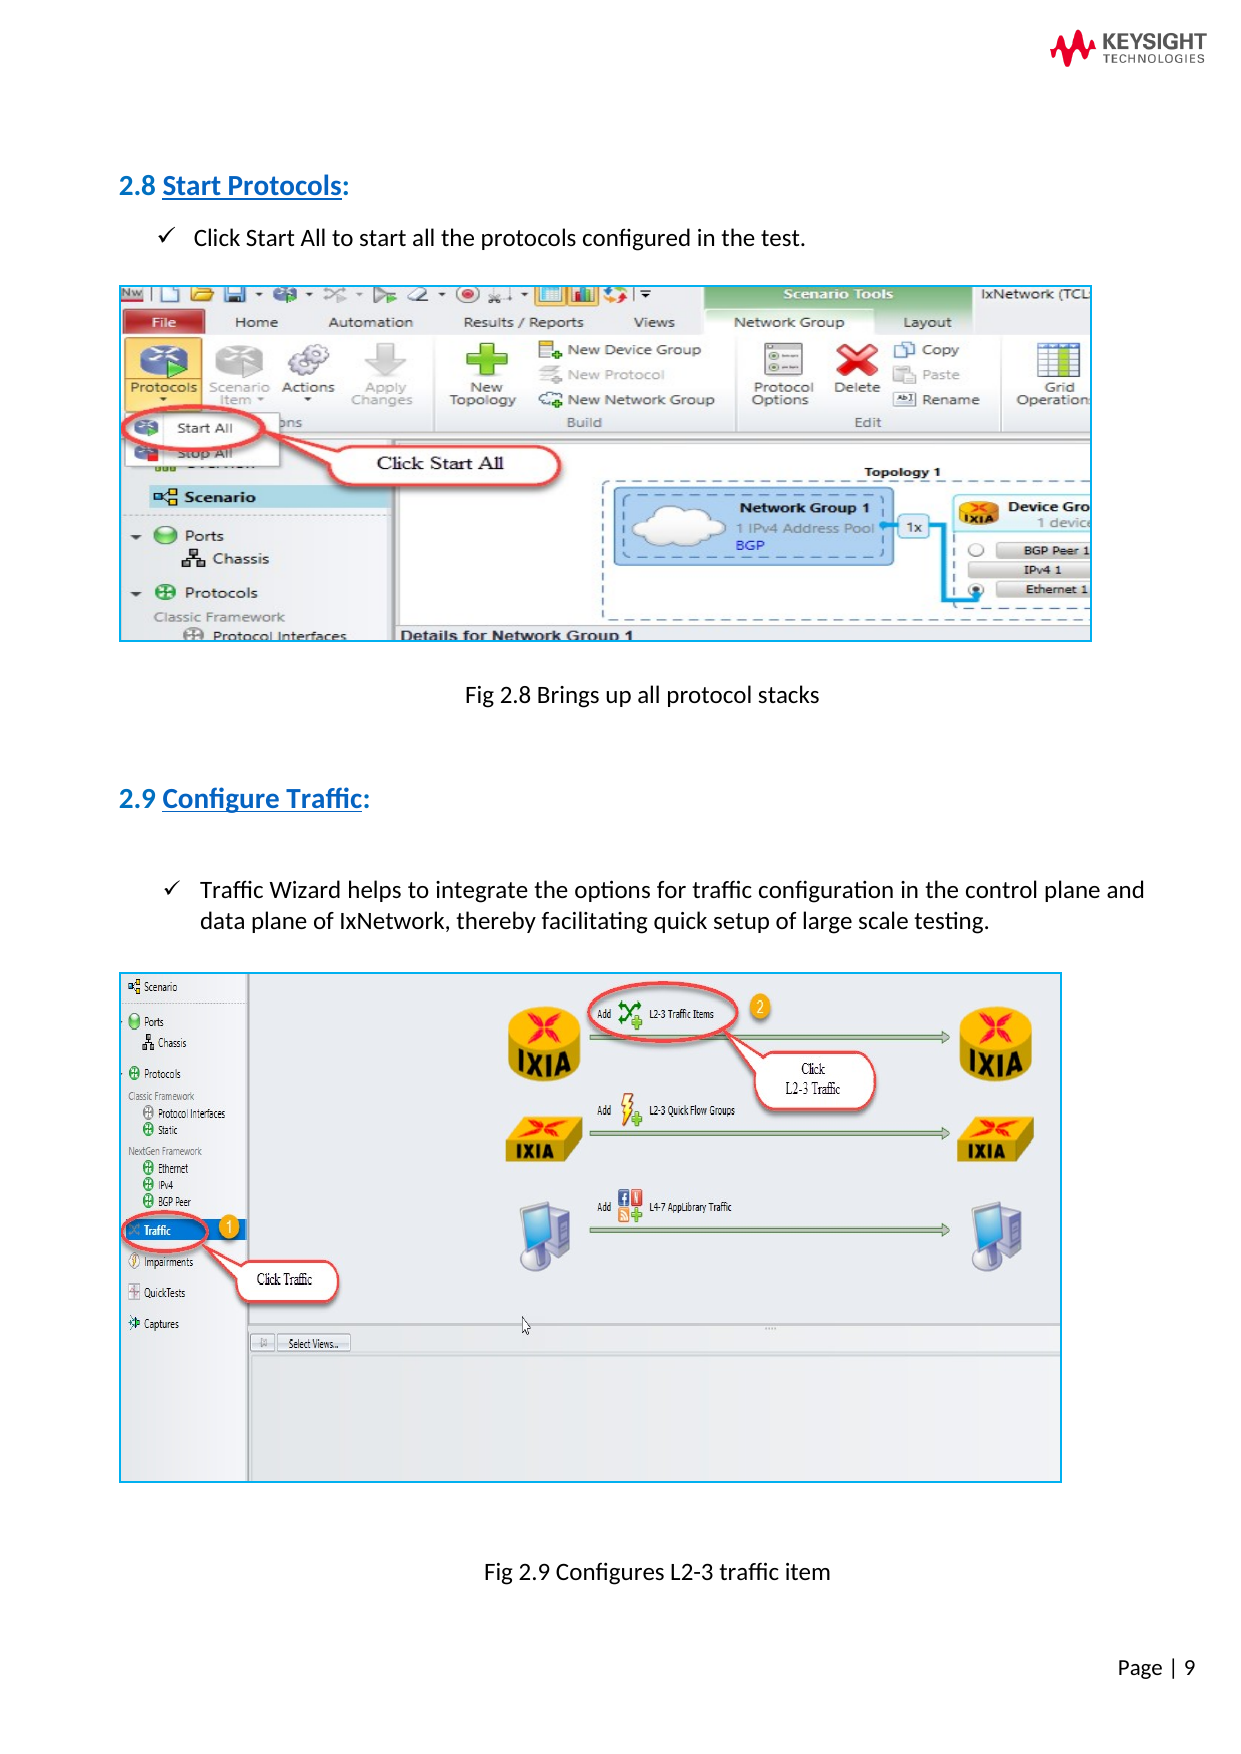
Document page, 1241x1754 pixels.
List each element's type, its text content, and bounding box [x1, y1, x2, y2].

text Fig 2.9 Configures L2-3 traffic item [120, 1556, 1195, 1587]
picture [1048, 20, 1209, 72]
list Click Start All to start all the protocols configured in the test. [156, 222, 1195, 252]
subtitle Start Protocols: [118, 167, 1141, 203]
subtitle Configure Traffic: [118, 780, 1141, 816]
picture [122, 288, 1089, 639]
picture [122, 975, 1059, 1480]
list Traffic Wizard helps to integrate the options for traffic configuration in the control plane and data plane of IxNetwork, thereby facilitating quick setup of large scale testing. [162, 875, 1147, 936]
